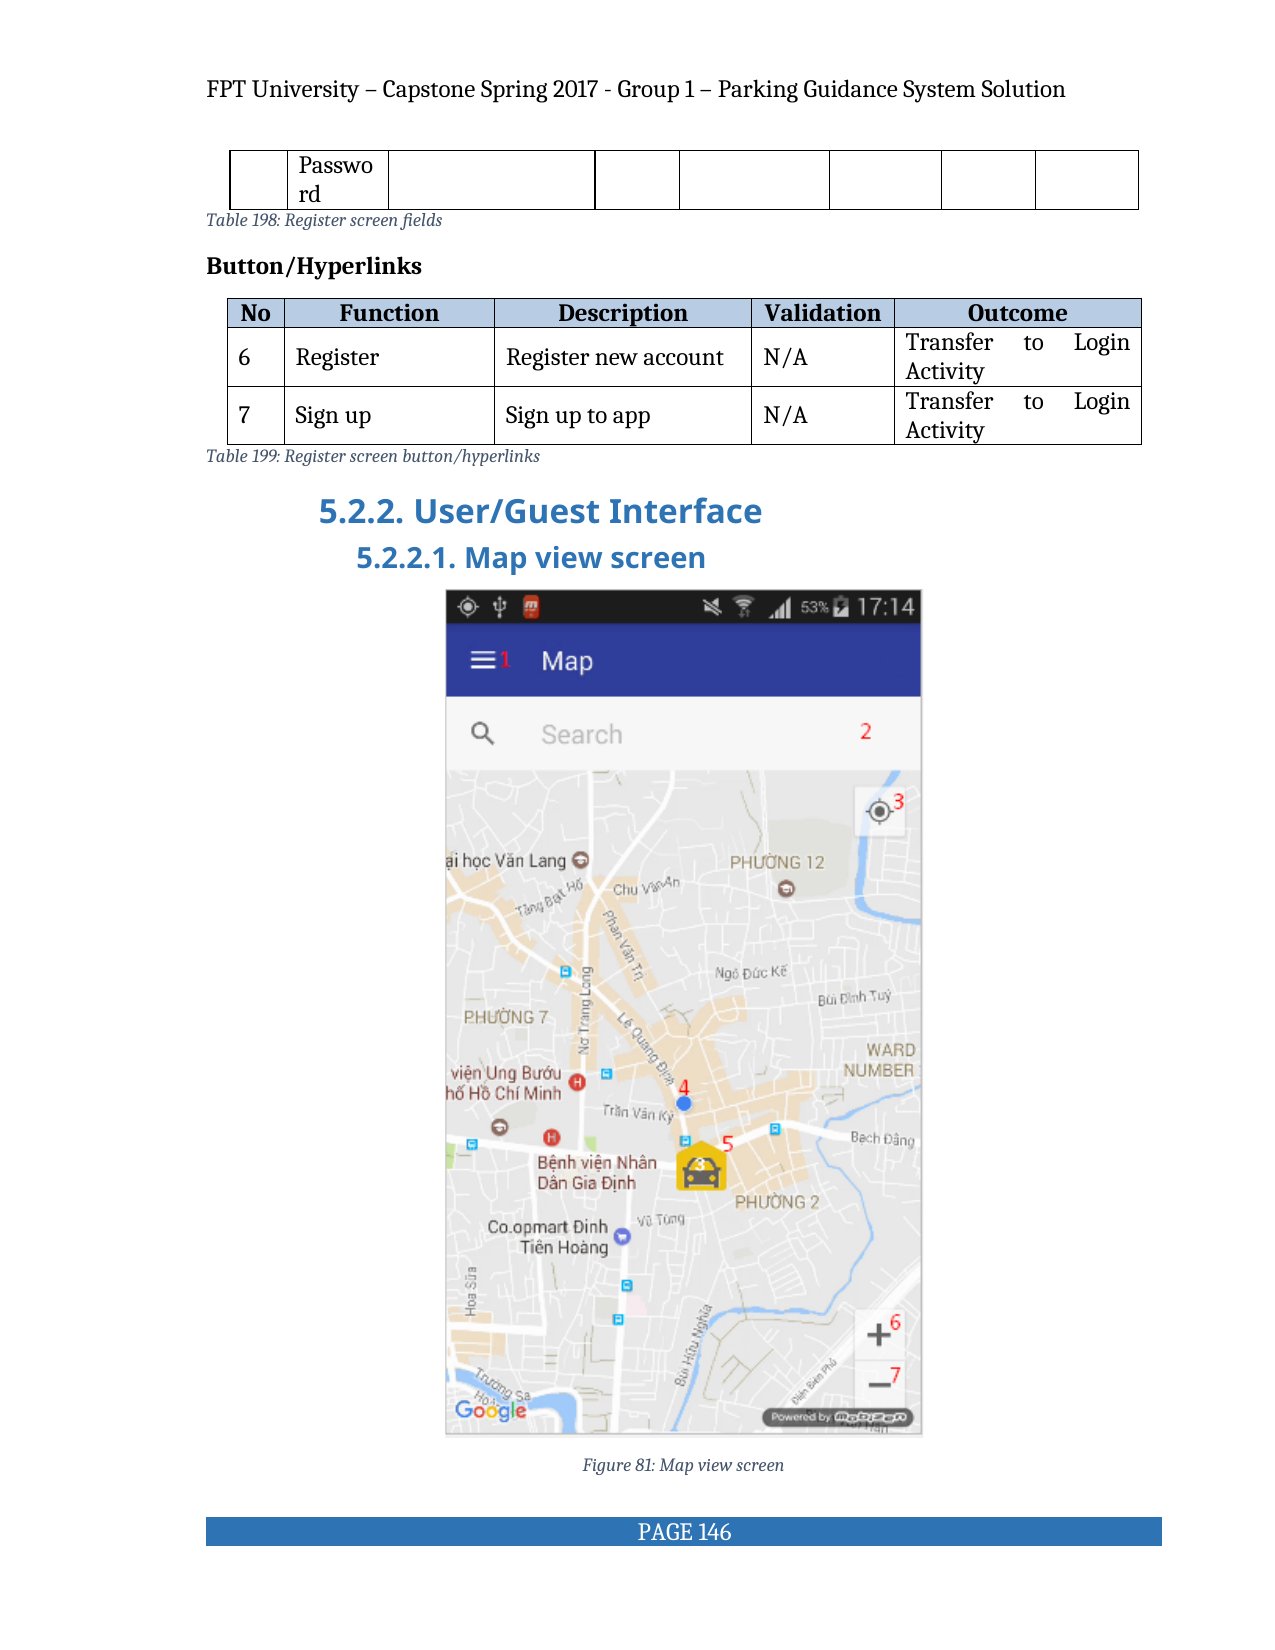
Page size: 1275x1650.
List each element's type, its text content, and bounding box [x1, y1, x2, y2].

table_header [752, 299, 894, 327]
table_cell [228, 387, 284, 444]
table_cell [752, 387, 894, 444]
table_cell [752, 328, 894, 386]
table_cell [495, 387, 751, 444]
subtitle Map view screen [206, 537, 1162, 577]
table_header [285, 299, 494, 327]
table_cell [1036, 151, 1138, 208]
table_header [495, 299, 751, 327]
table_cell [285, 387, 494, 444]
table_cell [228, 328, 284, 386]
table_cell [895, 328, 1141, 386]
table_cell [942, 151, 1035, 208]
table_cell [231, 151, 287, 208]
text Button/Hyperlinks [206, 252, 1162, 281]
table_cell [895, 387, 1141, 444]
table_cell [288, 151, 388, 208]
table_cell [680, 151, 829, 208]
picture [445, 589, 924, 1438]
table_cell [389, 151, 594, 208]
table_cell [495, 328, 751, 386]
subtitle User/Guest Interface [206, 488, 1162, 533]
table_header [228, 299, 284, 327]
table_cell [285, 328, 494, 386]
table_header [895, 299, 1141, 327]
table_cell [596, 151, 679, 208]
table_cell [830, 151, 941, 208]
